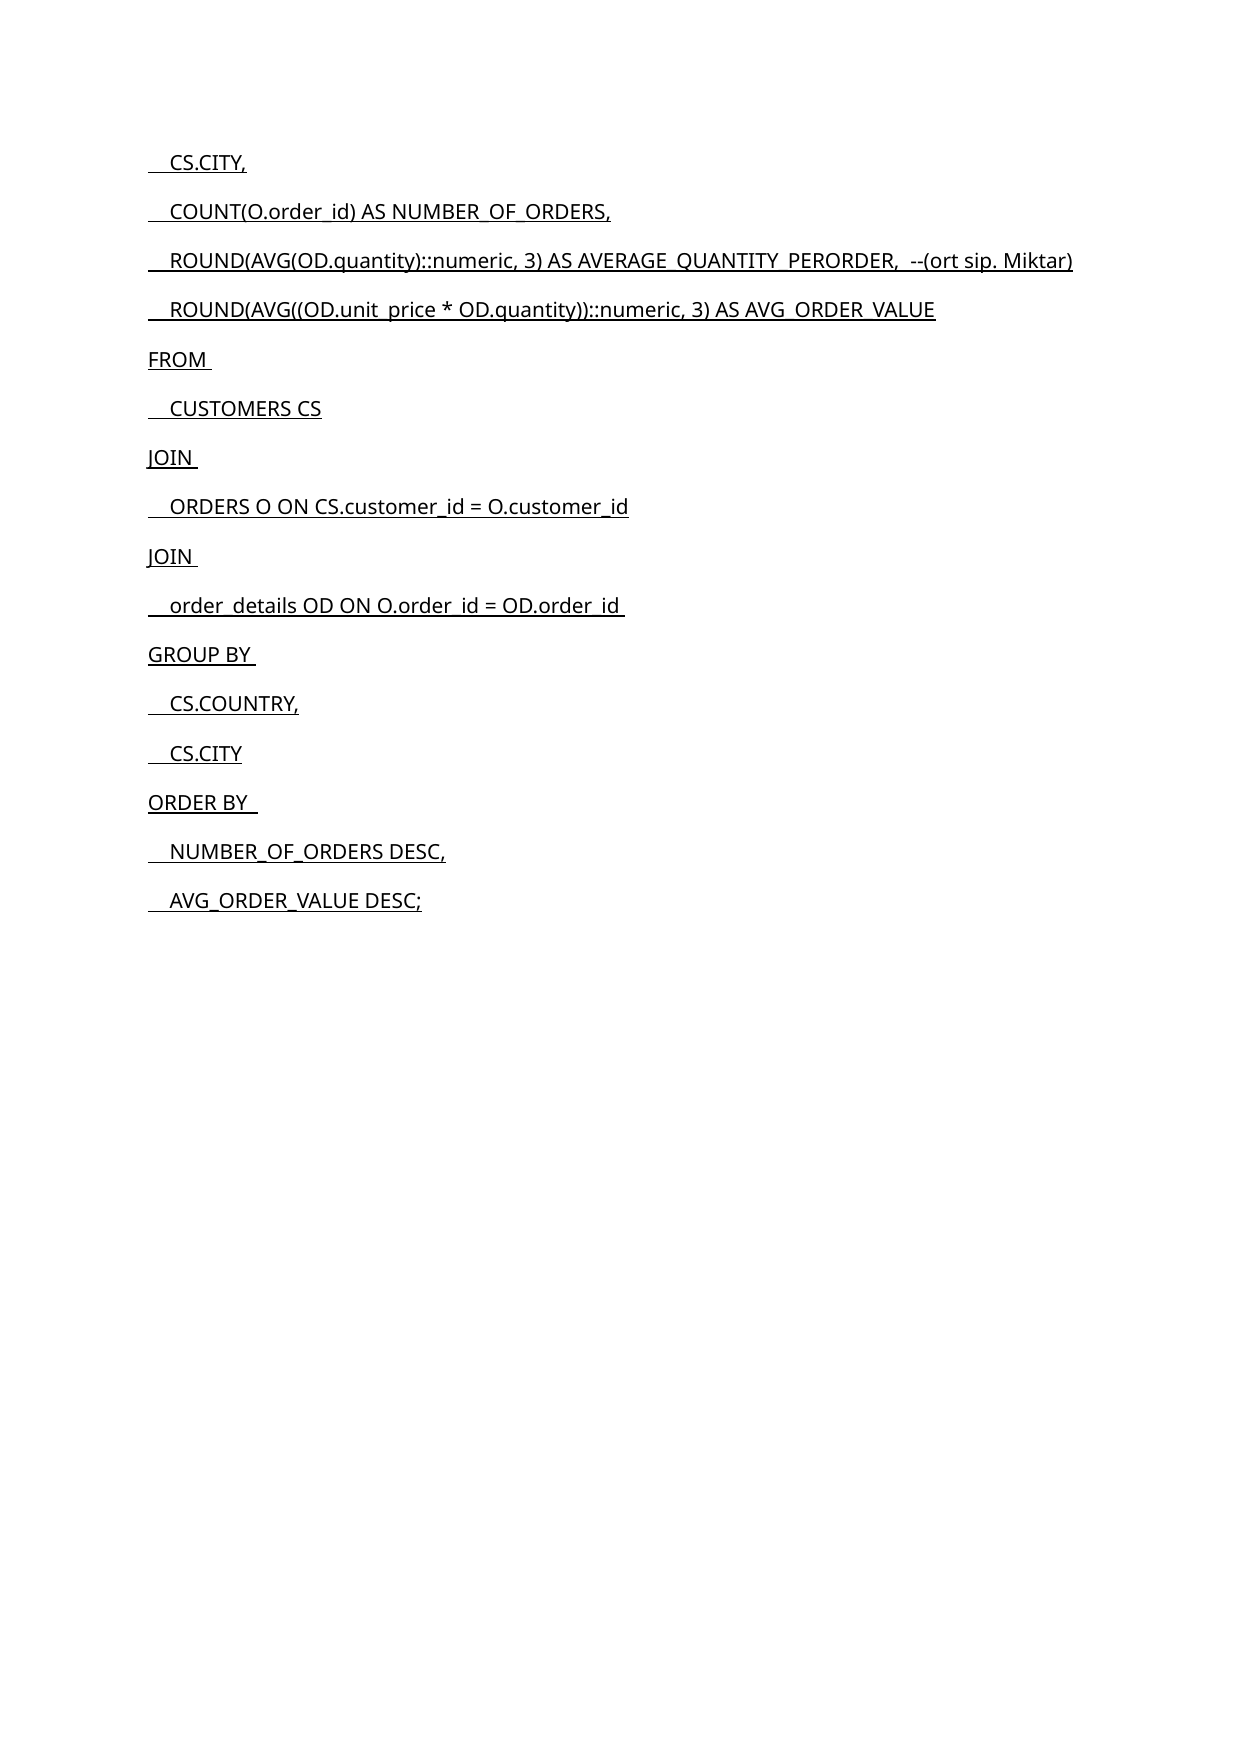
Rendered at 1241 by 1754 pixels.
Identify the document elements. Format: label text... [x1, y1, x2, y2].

text AVG_ORDER_VALUE DESC; [148, 887, 1093, 915]
text ORDER BY [148, 788, 1093, 817]
text ROUND(AVG(OD.quantity)::numeric, 3) AS AVERAGE_QUANTITY_PERORDER, --(ort sip. Miktar) [148, 246, 1093, 274]
text GROUP BY [148, 640, 1093, 669]
text JOIN [148, 443, 1093, 472]
text ROUND(AVG((OD.unit_price * OD.quantity))::numeric, 3) AS AVG_ORDER_VALUE [148, 295, 1093, 324]
text CUSTOMERS CS [148, 394, 1093, 422]
text FROM [148, 345, 1093, 373]
text order_details OD ON O.order_id = OD.order_id [148, 591, 1093, 619]
text COUNT(O.order_id) AS NUMBER_OF_ORDERS, [148, 197, 1093, 225]
text CS.COUNTRY, [148, 689, 1093, 718]
text JOIN [148, 542, 1093, 570]
text NUMBER_OF_ORDERS DESC, [148, 837, 1093, 866]
text ORDERS O ON CS.customer_id = O.customer_id [148, 492, 1093, 521]
text CS.CITY, [148, 148, 1093, 176]
text CS.CITY [148, 739, 1093, 767]
